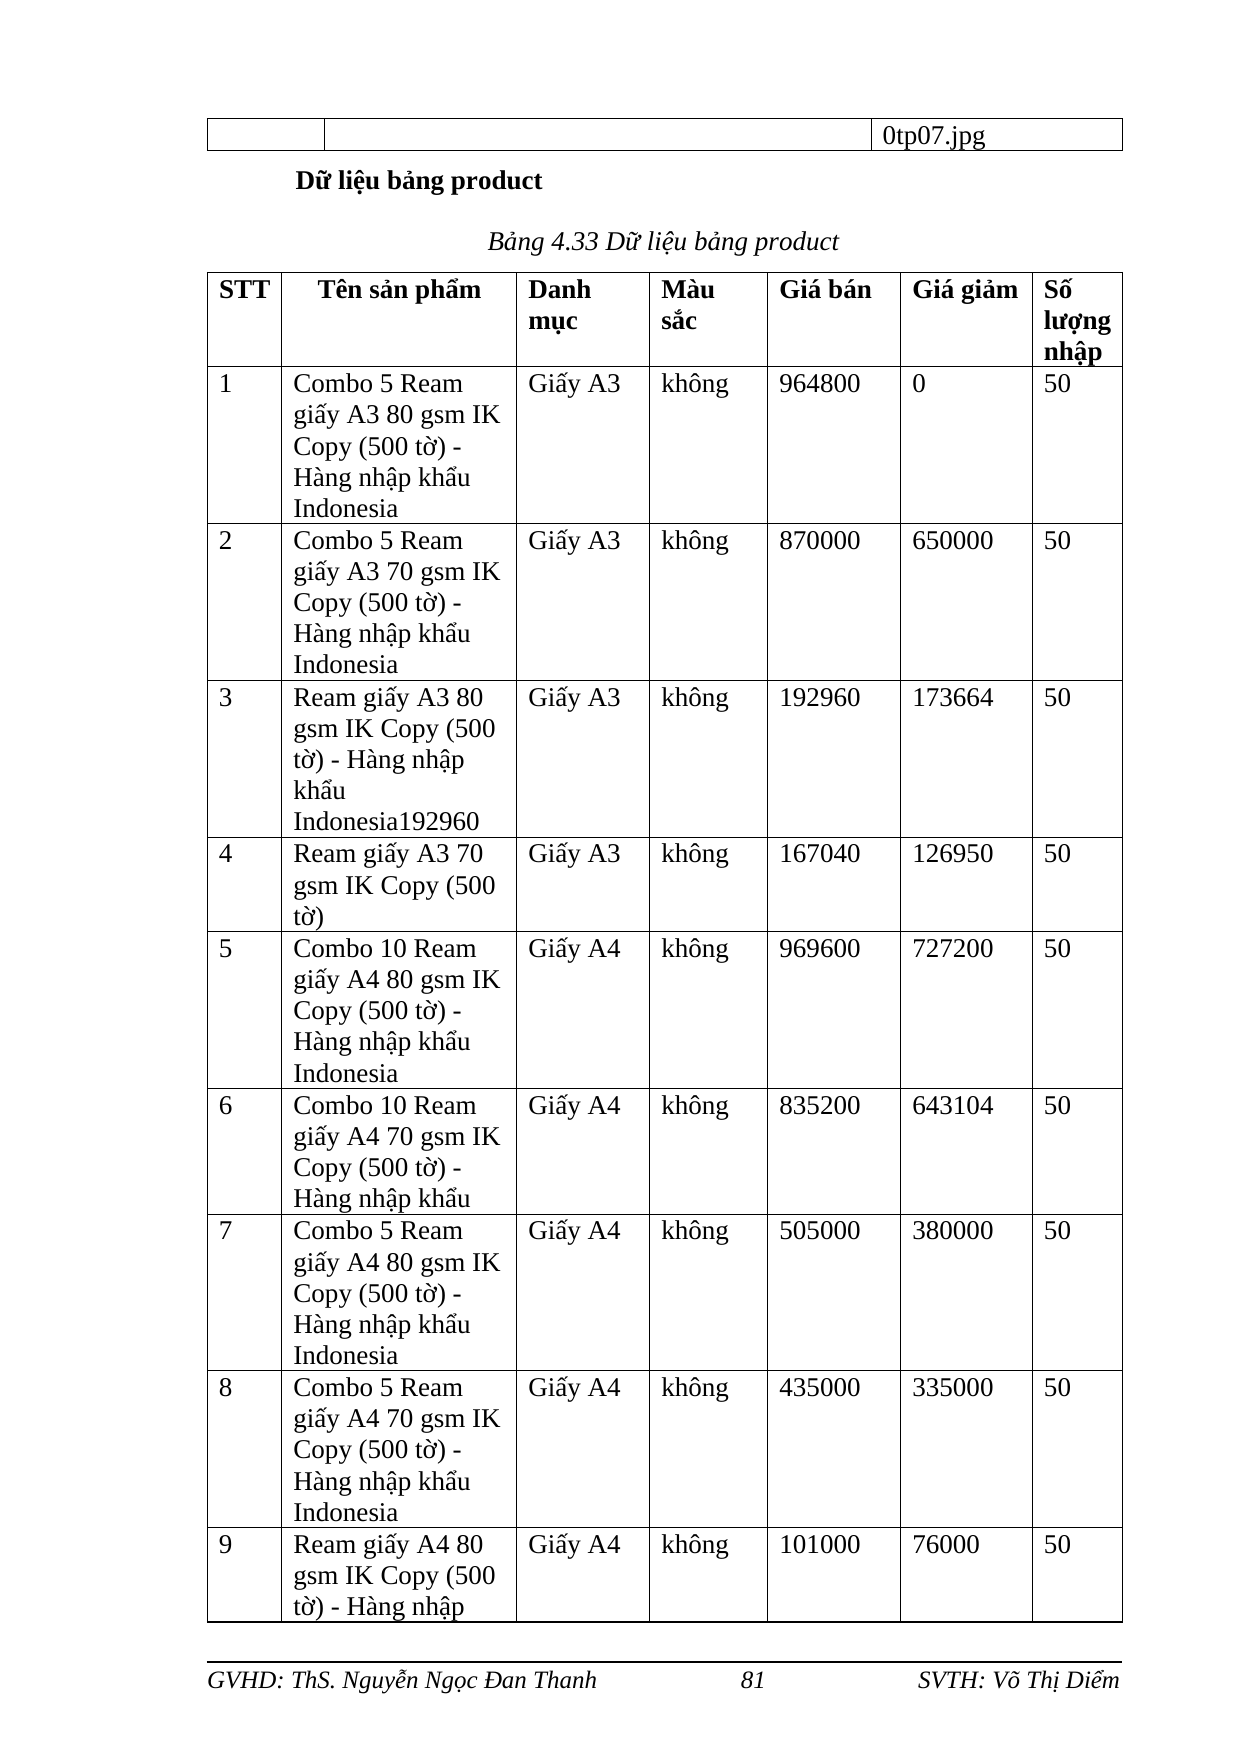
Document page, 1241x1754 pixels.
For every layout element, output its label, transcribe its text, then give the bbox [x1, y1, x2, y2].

table_cell 380000 [901, 1215, 1032, 1370]
table_cell 3 [208, 681, 281, 837]
table_cell không [650, 367, 767, 523]
table_header Màu sắc [650, 273, 767, 366]
table_cell 835200 [768, 1089, 900, 1213]
table_cell 50 [1033, 1528, 1122, 1621]
table_header Giá bán [768, 273, 900, 366]
table_header Danh mục [517, 273, 649, 366]
table_cell Giấy A4 [517, 1089, 649, 1213]
table_cell Giấy A4 [517, 1528, 649, 1621]
table_cell 5 [208, 932, 281, 1088]
table_cell không [650, 681, 767, 837]
table_cell không [650, 1528, 767, 1621]
table_cell 101000 [768, 1528, 900, 1621]
table_cell 50 [1033, 1371, 1122, 1527]
table_cell 650000 [901, 524, 1032, 680]
table_cell Ream giấy A3 80 gsm IK Copy (500 tờ) - Hàng nhập khẩu Indonesia192960 [282, 681, 516, 837]
table_cell 126950 [901, 838, 1032, 931]
table_cell 870000 [768, 524, 900, 680]
table_cell không [650, 838, 767, 931]
table_cell 4 [208, 838, 281, 931]
table_cell Giấy A3 [517, 838, 649, 931]
table_header STT [208, 273, 281, 366]
table_cell 76000 [901, 1528, 1032, 1621]
table_cell Combo 5 Ream giấy A4 80 gsm IK Copy (500 tờ) - Hàng nhập khẩu Indonesia [282, 1215, 516, 1370]
table_cell 6 [208, 1089, 281, 1213]
table_cell Combo 10 Ream giấy A4 70 gsm IK Copy (500 tờ) - Hàng nhập khẩu [282, 1089, 516, 1213]
table_cell 50 [1033, 932, 1122, 1088]
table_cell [325, 119, 871, 150]
table_header Tên sản phẩm [282, 273, 516, 366]
table_cell Giấy A4 [517, 1215, 649, 1370]
table_cell 0 [901, 367, 1032, 523]
table_cell Giấy A3 [517, 681, 649, 837]
table_cell Combo 10 Ream giấy A4 80 gsm IK Copy (500 tờ) - Hàng nhập khẩu Indonesia [282, 932, 516, 1088]
table_cell 964800 [768, 367, 900, 523]
table_cell 50 [1033, 1089, 1122, 1213]
table_cell Giấy A4 [517, 1371, 649, 1527]
table_header Giá giảm [901, 273, 1032, 366]
table_cell 20 [208, 119, 324, 150]
table_cell Giấy A4 [517, 932, 649, 1088]
table_cell 50 [1033, 838, 1122, 931]
table_cell 8 [208, 1371, 281, 1527]
table_cell 192960 [768, 681, 900, 837]
table_cell 2 [208, 524, 281, 680]
table_cell Combo 5 Ream giấy A3 80 gsm IK Copy (500 tờ) - Hàng nhập khẩu Indonesia [282, 367, 516, 523]
table_cell 505000 [768, 1215, 900, 1370]
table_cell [872, 119, 1122, 150]
table_cell không [650, 524, 767, 680]
table_cell 50 [1033, 681, 1122, 837]
table_cell 167040 [768, 838, 900, 931]
text Dữ liệu bảng product [207, 164, 1122, 195]
table_cell không [650, 1089, 767, 1213]
table_cell 335000 [901, 1371, 1032, 1527]
table_cell không [650, 1215, 767, 1370]
table_cell 727200 [901, 932, 1032, 1088]
table_cell 50 [1033, 1215, 1122, 1370]
table_cell 50 [1033, 367, 1122, 523]
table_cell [282, 1528, 516, 1621]
table_cell 50 [1033, 524, 1122, 680]
table_cell 435000 [768, 1371, 900, 1527]
table_cell Giấy A3 [517, 367, 649, 523]
table_header Số lượng nhập [1033, 273, 1122, 366]
table_cell Ream giấy A3 70 gsm IK Copy (500 tờ) [282, 838, 516, 931]
table_cell Combo 5 Ream giấy A4 70 gsm IK Copy (500 tờ) - Hàng nhập khẩu Indonesia [282, 1371, 516, 1527]
table_cell không [650, 932, 767, 1088]
table_cell 9 [208, 1528, 281, 1621]
table_cell 969600 [768, 932, 900, 1088]
table_cell 643104 [901, 1089, 1032, 1213]
table_cell Combo 5 Ream giấy A3 70 gsm IK Copy (500 tờ) - Hàng nhập khẩu Indonesia [282, 524, 516, 680]
table_cell không [650, 1371, 767, 1527]
table_cell Giấy A3 [517, 524, 649, 680]
table_cell 7 [208, 1215, 281, 1370]
table_cell 1 [208, 367, 281, 523]
table_cell 173664 [901, 681, 1032, 837]
